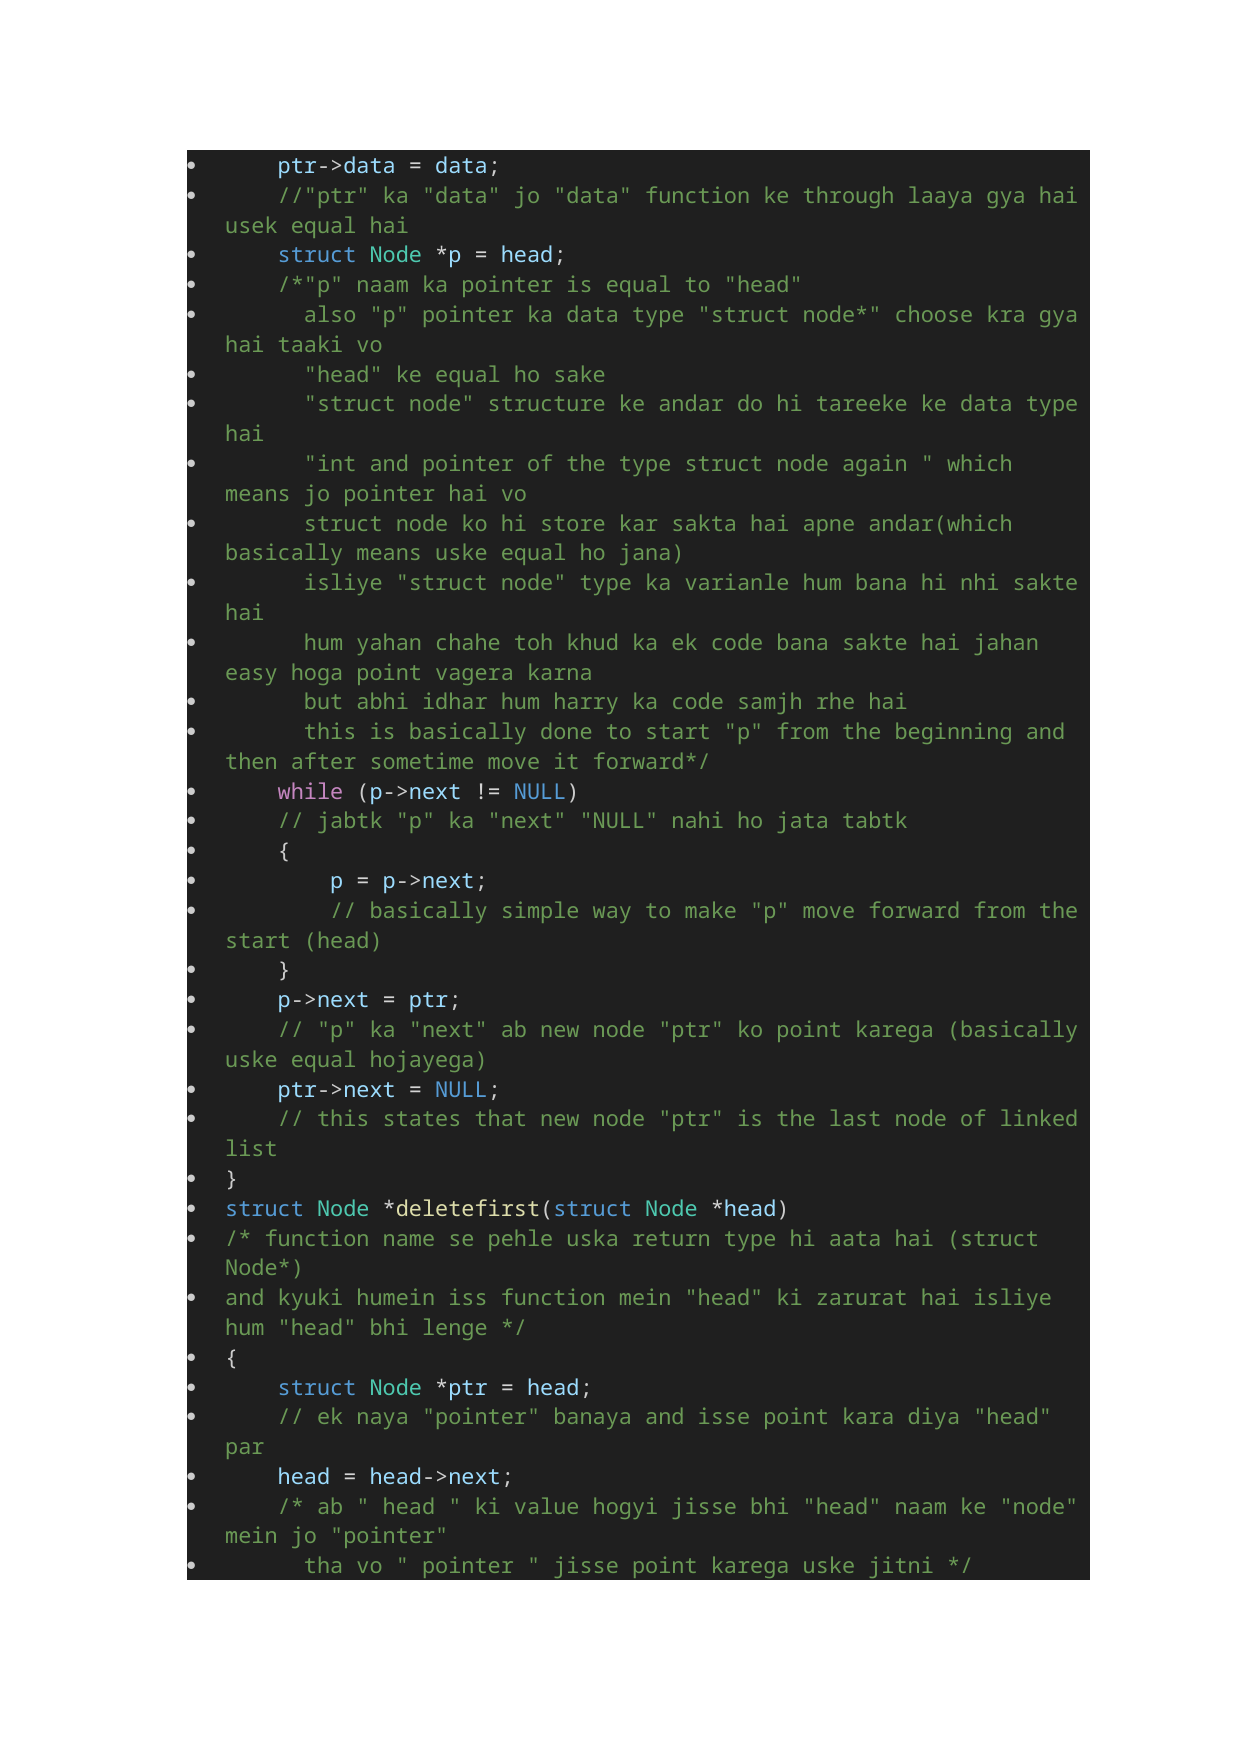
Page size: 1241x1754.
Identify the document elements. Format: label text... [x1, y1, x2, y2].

list "int and pointer of the type struct node again " which means jo pointer hai vo [187, 448, 1090, 507]
list // "p" ka "next" ab new node "ptr" ko point karega (basically uske equal hojayega) [187, 1014, 1090, 1073]
list struct node ko hi store kar sakta hai apne andar(which basically means uske equal ho jana) [187, 507, 1090, 567]
list "struct node" structure ke andar do hi tareeke ke data type hai [187, 388, 1090, 448]
list struct Node *p = head; [187, 239, 1090, 269]
list tha vo " pointer " jisse point karega uske jitni */ [187, 1550, 1090, 1580]
list // jabtk "p" ka "next" "NULL" nahi ho jata tabtk [187, 805, 1090, 835]
list { [187, 1342, 1090, 1371]
list head = head->next; [187, 1461, 1090, 1491]
list /* ab " head " ki value hogyi jisse bhi "head" naam ke "node" mein jo "pointer" [187, 1491, 1090, 1550]
list ptr->data = data; [187, 150, 1090, 180]
list but abhi idhar hum harry ka code samjh rhe hai [187, 686, 1090, 716]
list p->next = ptr; [187, 984, 1090, 1014]
list and kyuki humein iss function mein "head" ki zarurat hai isliye hum "head" bhi lenge */ [187, 1282, 1090, 1342]
list // basically simple way to make "p" move forward from the start (head) [187, 895, 1090, 954]
list /*"p" naam ka pointer is equal to "head" [187, 269, 1090, 299]
list // this states that new node "ptr" is the last node of linked list [187, 1103, 1090, 1163]
list /* function name se pehle uska return type hi aata hai (struct Node*) [187, 1222, 1090, 1282]
list struct Node *deletefirst(struct Node *head) [187, 1193, 1090, 1222]
list } [187, 954, 1090, 984]
list isliye "struct node" type ka varianle hum bana hi nhi sakte hai [187, 567, 1090, 627]
list "head" ke equal ho sake [187, 358, 1090, 388]
list // ek naya "pointer" banaya and isse point kara diya "head" par [187, 1401, 1090, 1461]
list this is basically done to start "p" from the beginning and then after sometime move it forward*/ [187, 716, 1090, 776]
list while (p->next != NULL) [187, 776, 1090, 805]
list ptr->next = NULL; [187, 1073, 1090, 1103]
list also "p" pointer ka data type "struct node*" choose kra gya hai taaki vo [187, 299, 1090, 358]
list } [187, 1163, 1090, 1193]
list { [187, 835, 1090, 865]
list //"ptr" ka "data" jo "data" function ke through laaya gya hai usek equal hai [187, 180, 1090, 239]
list struct Node *ptr = head; [187, 1371, 1090, 1401]
list hum yahan chahe toh khud ka ek code bana sakte hai jahan easy hoga point vagera karna [187, 627, 1090, 686]
list p = p->next; [187, 865, 1090, 895]
